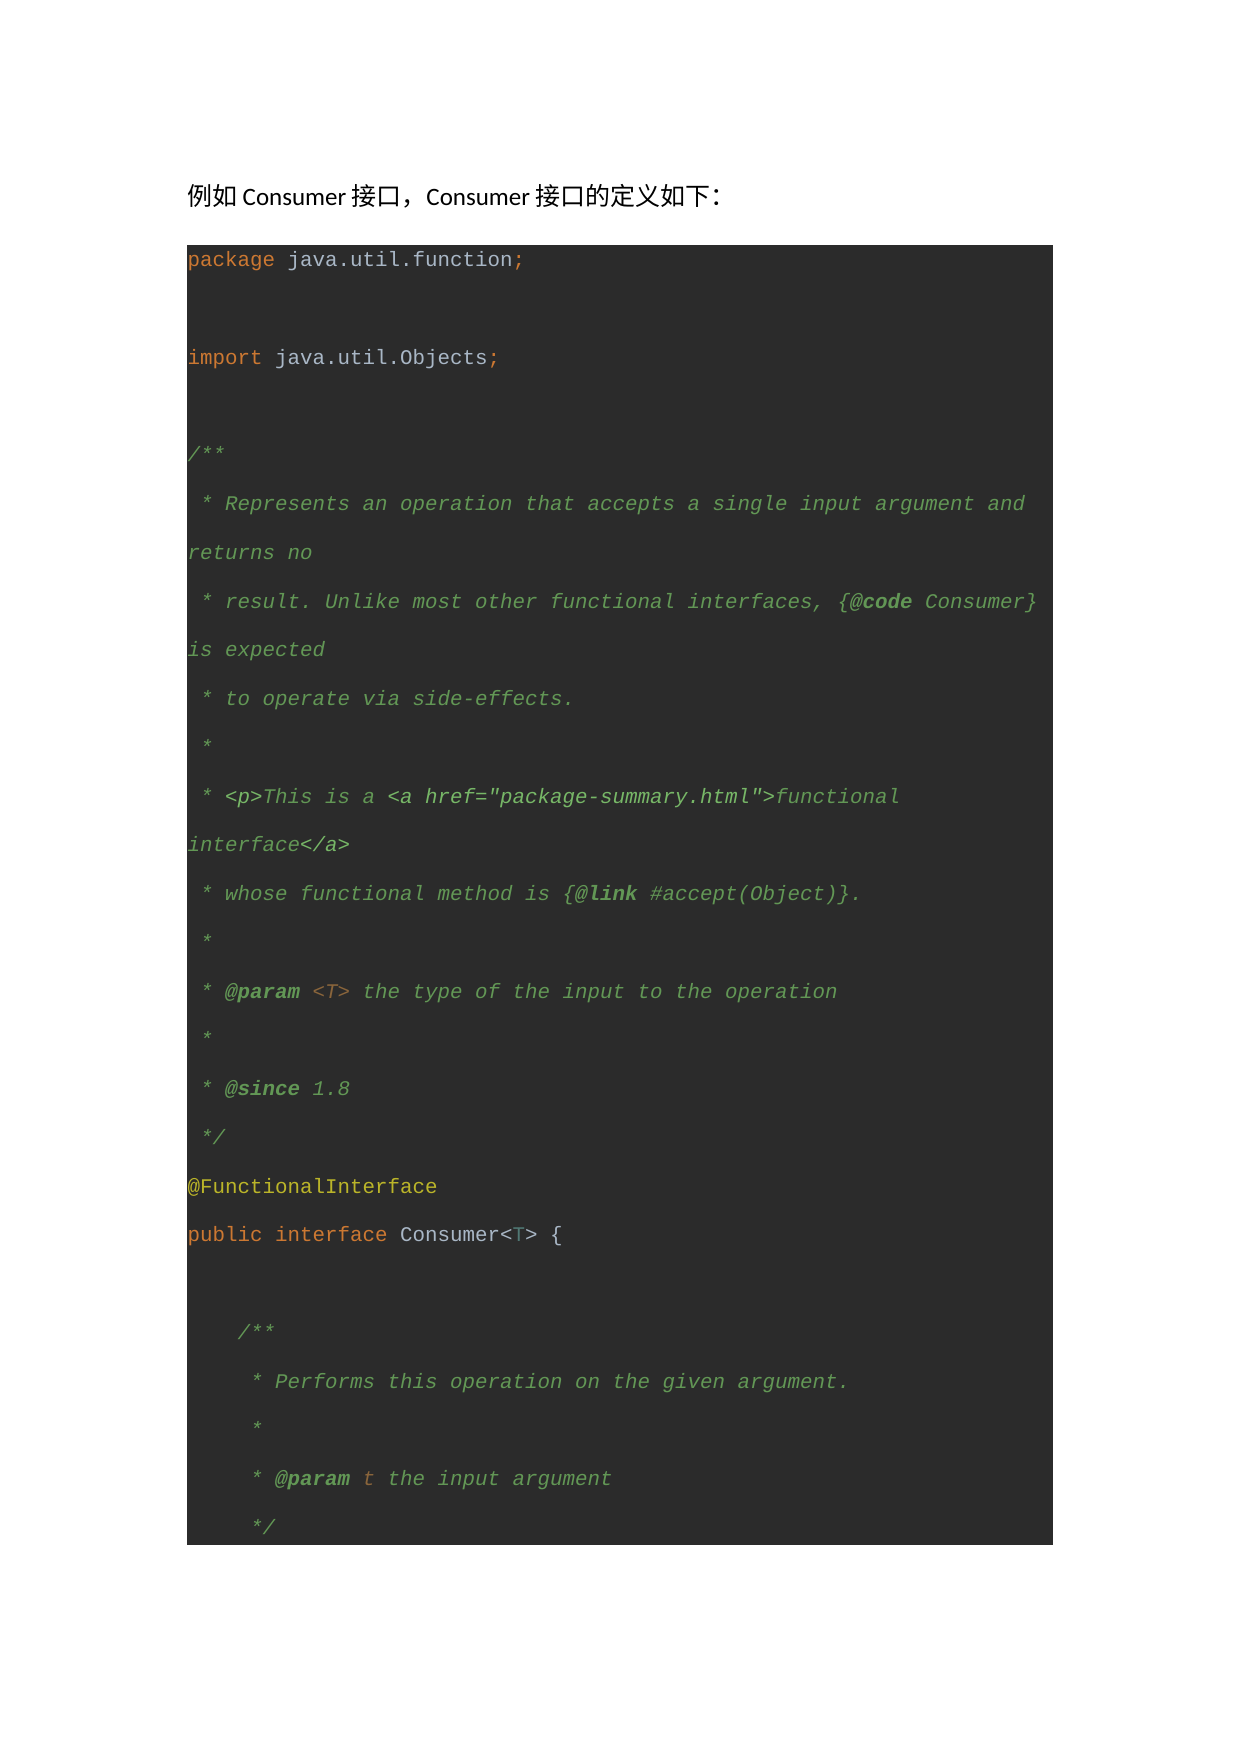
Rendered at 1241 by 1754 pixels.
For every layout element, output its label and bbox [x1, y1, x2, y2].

text [187, 162, 1053, 227]
text [187, 245, 1053, 1545]
